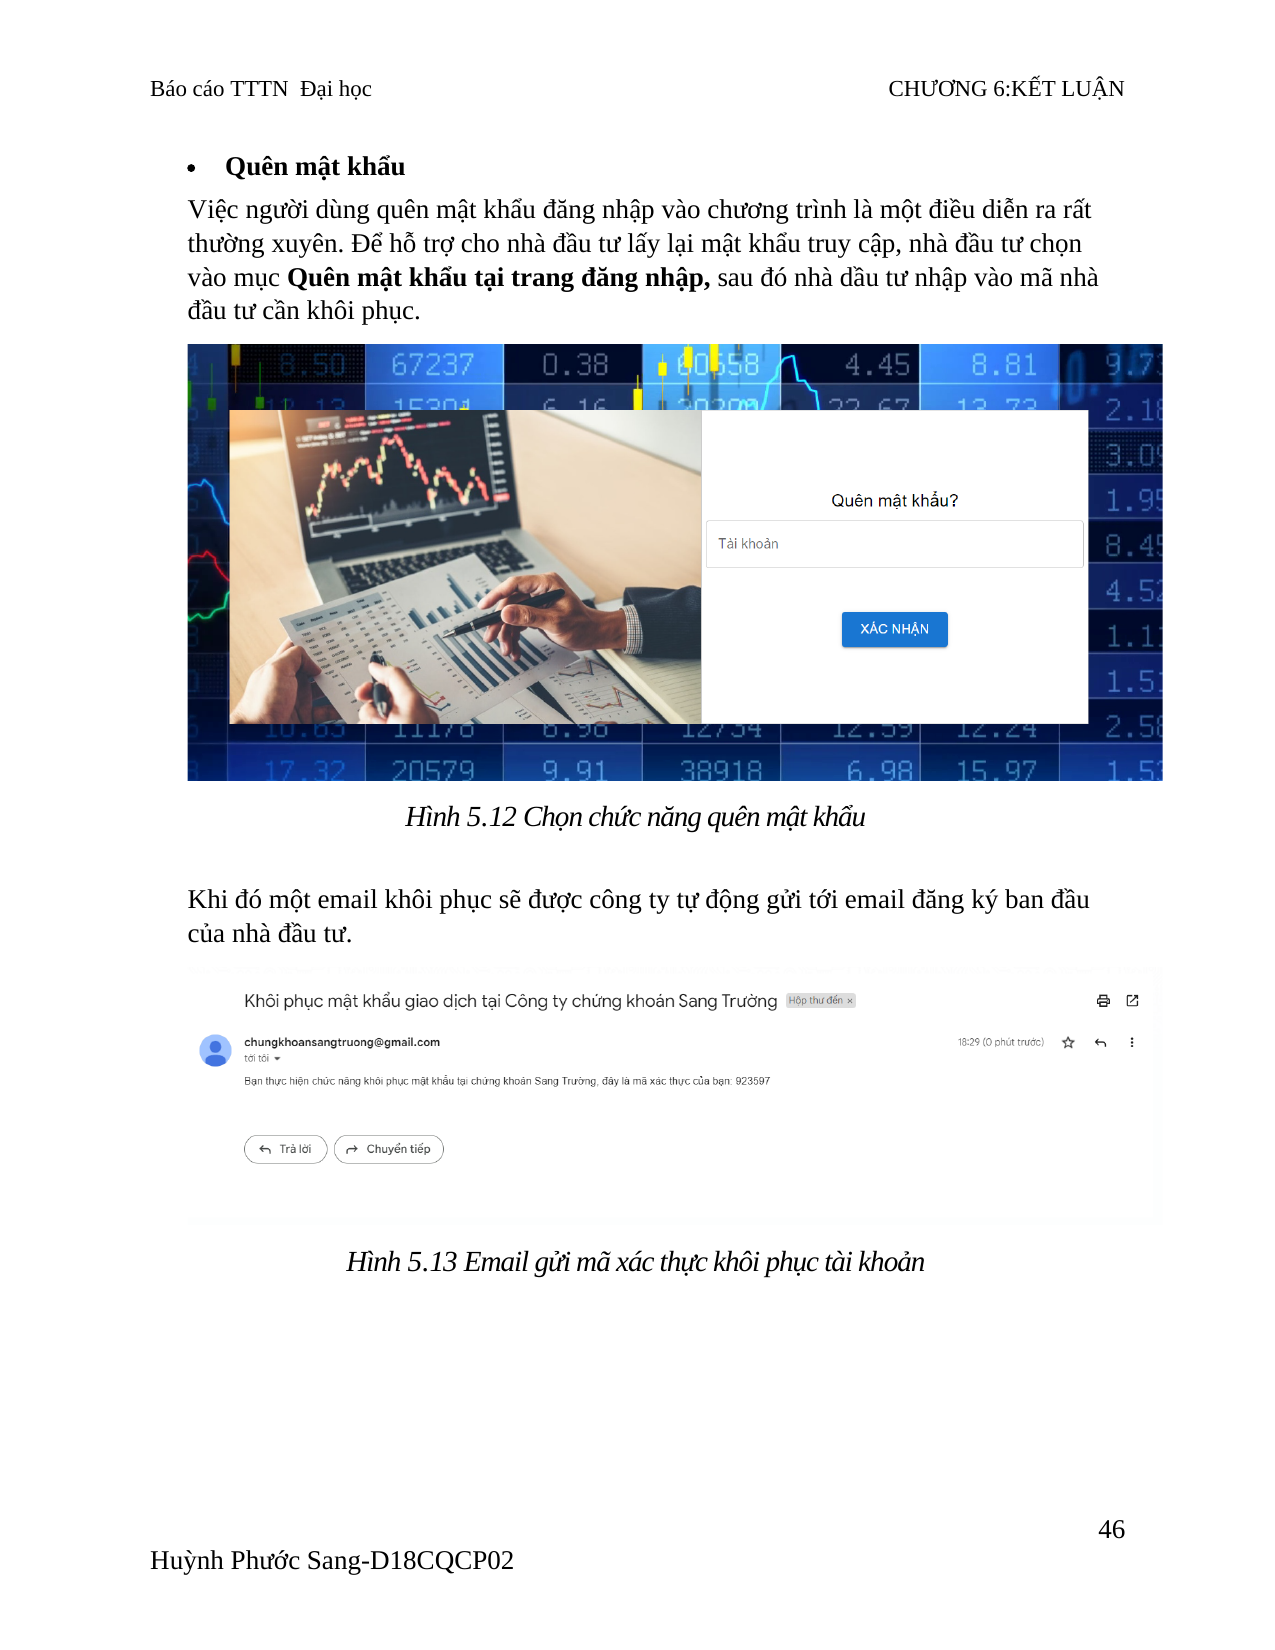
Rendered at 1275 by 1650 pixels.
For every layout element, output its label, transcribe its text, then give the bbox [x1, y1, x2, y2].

picture [187, 967, 1163, 1225]
text Việc người dùng quên mật khẩu đăng nhập vào chương trình là một điều diễn ra rất thường xuyên. Để hỗ trợ cho nhà đầu tư lấy lại mật khẩu truy cập, nhà đầu tư chọn vào mục Quên mật khẩu tại trang đăng nhập, sau đó nhà dầu tư nhập vào mã nhà đầu tư cần khôi phục. [187, 194, 1125, 325]
text Khi đó một email khôi phục sẽ được công ty tự động gửi tới email đăng ký ban đầu của nhà đầu tư. [187, 883, 1125, 948]
picture [187, 344, 1163, 781]
list Quên mật khẩu [187, 150, 1125, 181]
